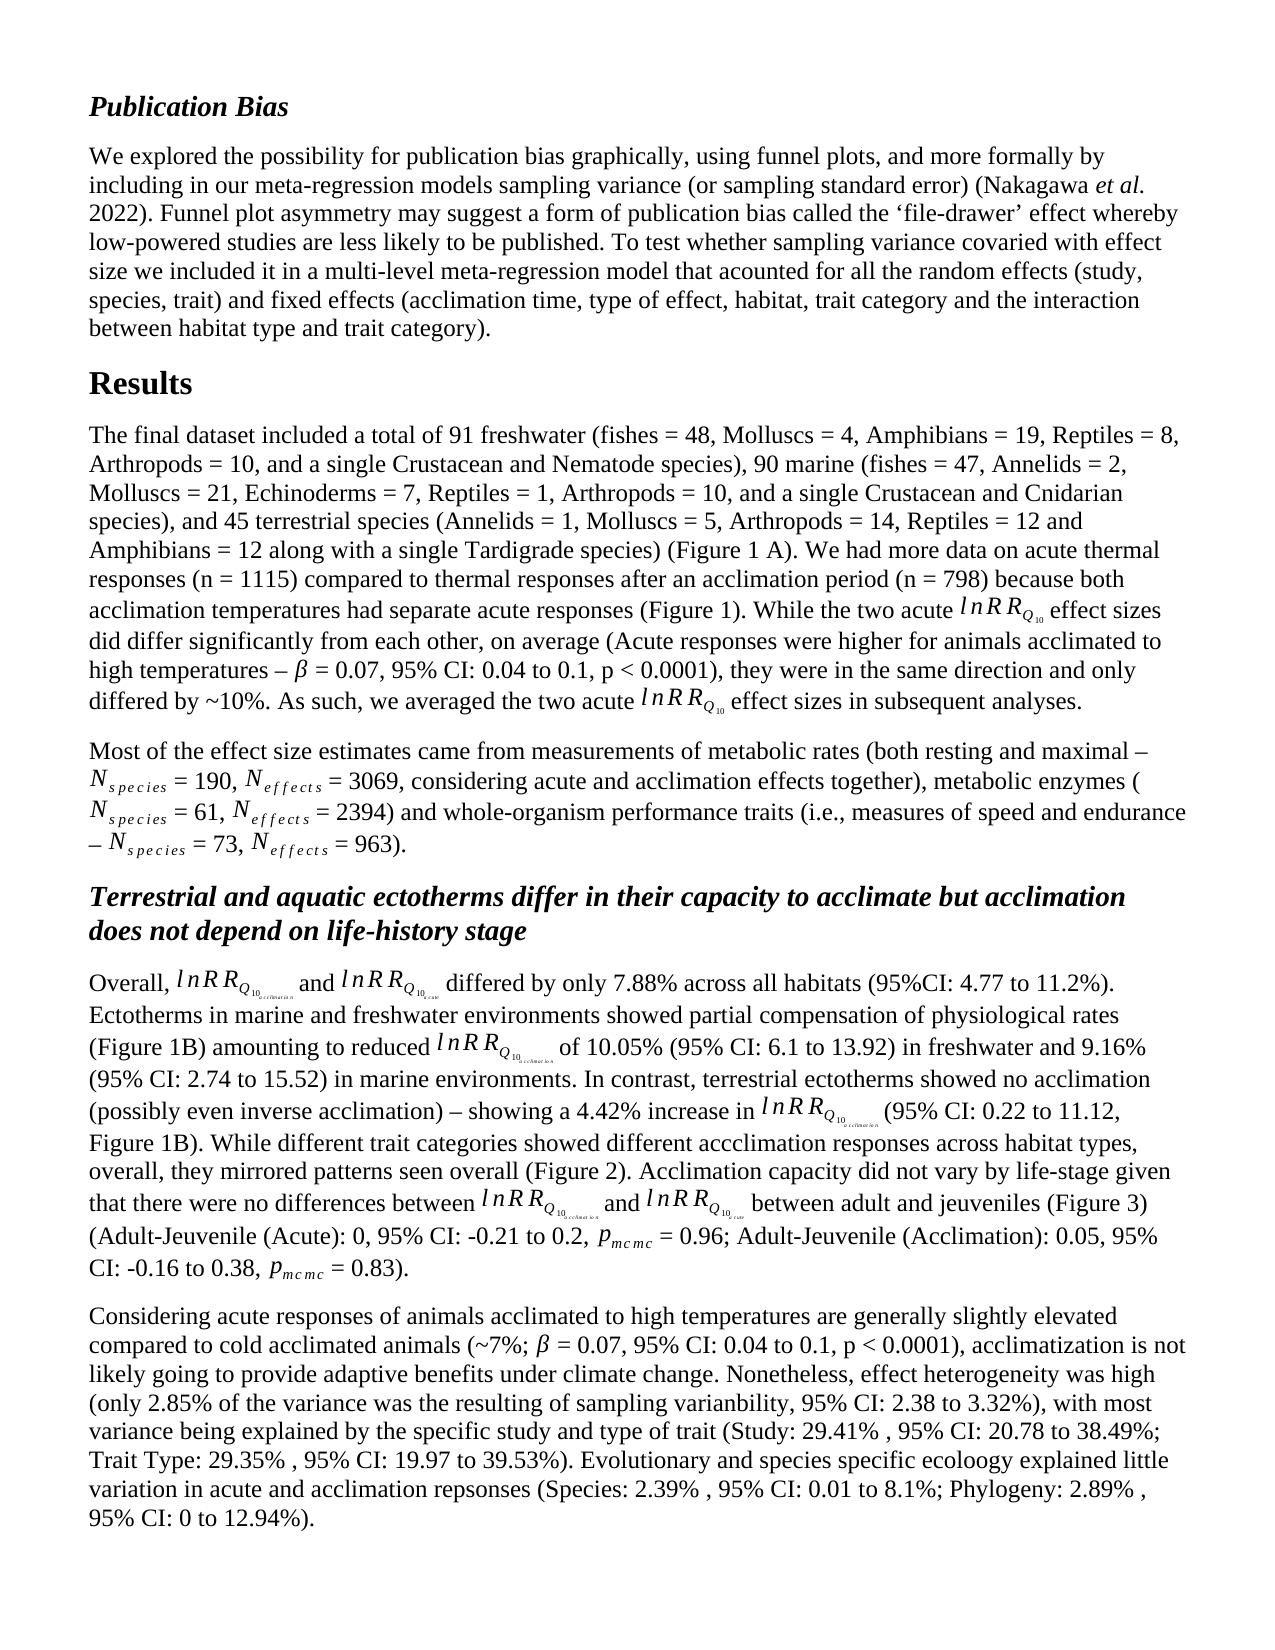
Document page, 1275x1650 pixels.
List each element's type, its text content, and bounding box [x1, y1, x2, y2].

text We explored the possibility for publication bias graphically, using funnel plots, and more formally by including in our meta-regression models sampling variance (or sampling standard error) (Nakagawa et al. 2022). Funnel plot asymmetry may suggest a form of publication bias called the ‘file-drawer’ effect whereby low-powered studies are less likely to be published. To test whether sampling variance covaried with effect size we included it in a multi-level meta-regression model that acounted for all the random effects (study, species, trait) and fixed effects (acclimation time, type of effect, habitat, trait category and the interaction between habitat type and trait category). [89, 141, 1186, 342]
subtitle Terrestrial and aquatic ectotherms differ in their capacity to acclimate but acclimation does not depend on life-history stage [89, 879, 1186, 947]
text Considering acute responses of animals acclimated to high temperatures are generally slightly elevated compared to cold acclimated animals (~7%; = 0.07, 95% CI: 0.04 to 0.1, p < 0.0001), acclimatization is not likely going to provide adaptive benefits under climate change. Nonetheless, effect heterogeneity was high (only 2.85% of the variance was the resulting of sampling varianbility, 95% CI: 2.38 to 3.32%), with most variance being explained by the specific study and type of trait (Study: 29.41% , 95% CI: 20.78 to 38.49%; Trait Type: 29.35% , 95% CI: 19.97 to 39.53%). Evolutionary and species specific ecoloogy explained little variation in acute and acclimation repsonses (Species: 2.39% , 95% CI: 0.01 to 8.1%; Phylogeny: 2.89% , 95% CI: 0 to 12.94%). [89, 1301, 1186, 1531]
text Most of the effect size estimates came from measurements of metabolic rates (both resting and maximal – = 190, = 3069, considering acute and acclimation effects together), metabolic enzymes ( = 61, = 2394) and whole-organism performance traits (i.e., measures of speed and endurance – = 73, = 963). [89, 736, 1186, 859]
text The final dataset included a total of 91 freshwater (fishes = 48, Molluscs = 4, Amphibians = 19, Reptiles = 8, Arthropods = 10, and a single Crustacean and Nematode species), 90 marine (fishes = 47, Annelids = 2, Molluscs = 21, Echinoderms = 7, Reptiles = 1, Arthropods = 10, and a single Crustacean and Cnidarian species), and 45 terrestrial species (Annelids = 1, Molluscs = 5, Arthropods = 14, Reptiles = 12 and Amphibians = 12 along with a single Tardigrade species) (Figure 1 A). We had more data on acute thermal responses (n = 1115) compared to thermal responses after an acclimation period (n = 798) because both acclimation temperatures had separate acute responses (Figure 1). While the two acute effect sizes did differ significantly from each other, on average (Acute responses were higher for animals acclimated to high temperatures – = 0.07, 95% CI: 0.04 to 0.1, p < 0.0001), they were in the same direction and only differed by ~10%. As such, we averaged the two acute effect sizes in subsequent analyses. [89, 420, 1186, 717]
text Overall, and differed by only 7.88% across all habitats (95%CI: 4.77 to 11.2%). Ectotherms in marine and freshwater environments showed partial compensation of physiological rates (Figure 1B) amounting to reduced of 10.05% (95% CI: 6.1 to 13.92) in freshwater and 9.16% (95% CI: 2.74 to 15.52) in marine environments. In contrast, terrestrial ectotherms showed no acclimation (possibly even inverse acclimation) – showing a 4.42% increase in (95% CI: 0.22 to 11.12, Figure 1B). While different trait categories showed different accclimation responses across habitat types, overall, they mirrored patterns seen overall (Figure 2). Acclimation capacity did not vary by life-stage given that there were no differences between and between adult and jeuveniles (Figure 3) (Adult-Jeuvenile (Acute): 0, 95% CI: -0.21 to 0.2, = 0.96; Adult-Jeuvenile (Acclimation): 0.05, 95% CI: -0.16 to 0.38, = 0.83). [89, 965, 1186, 1283]
subtitle Publication Bias [89, 89, 1186, 122]
subtitle Results [89, 363, 1186, 401]
